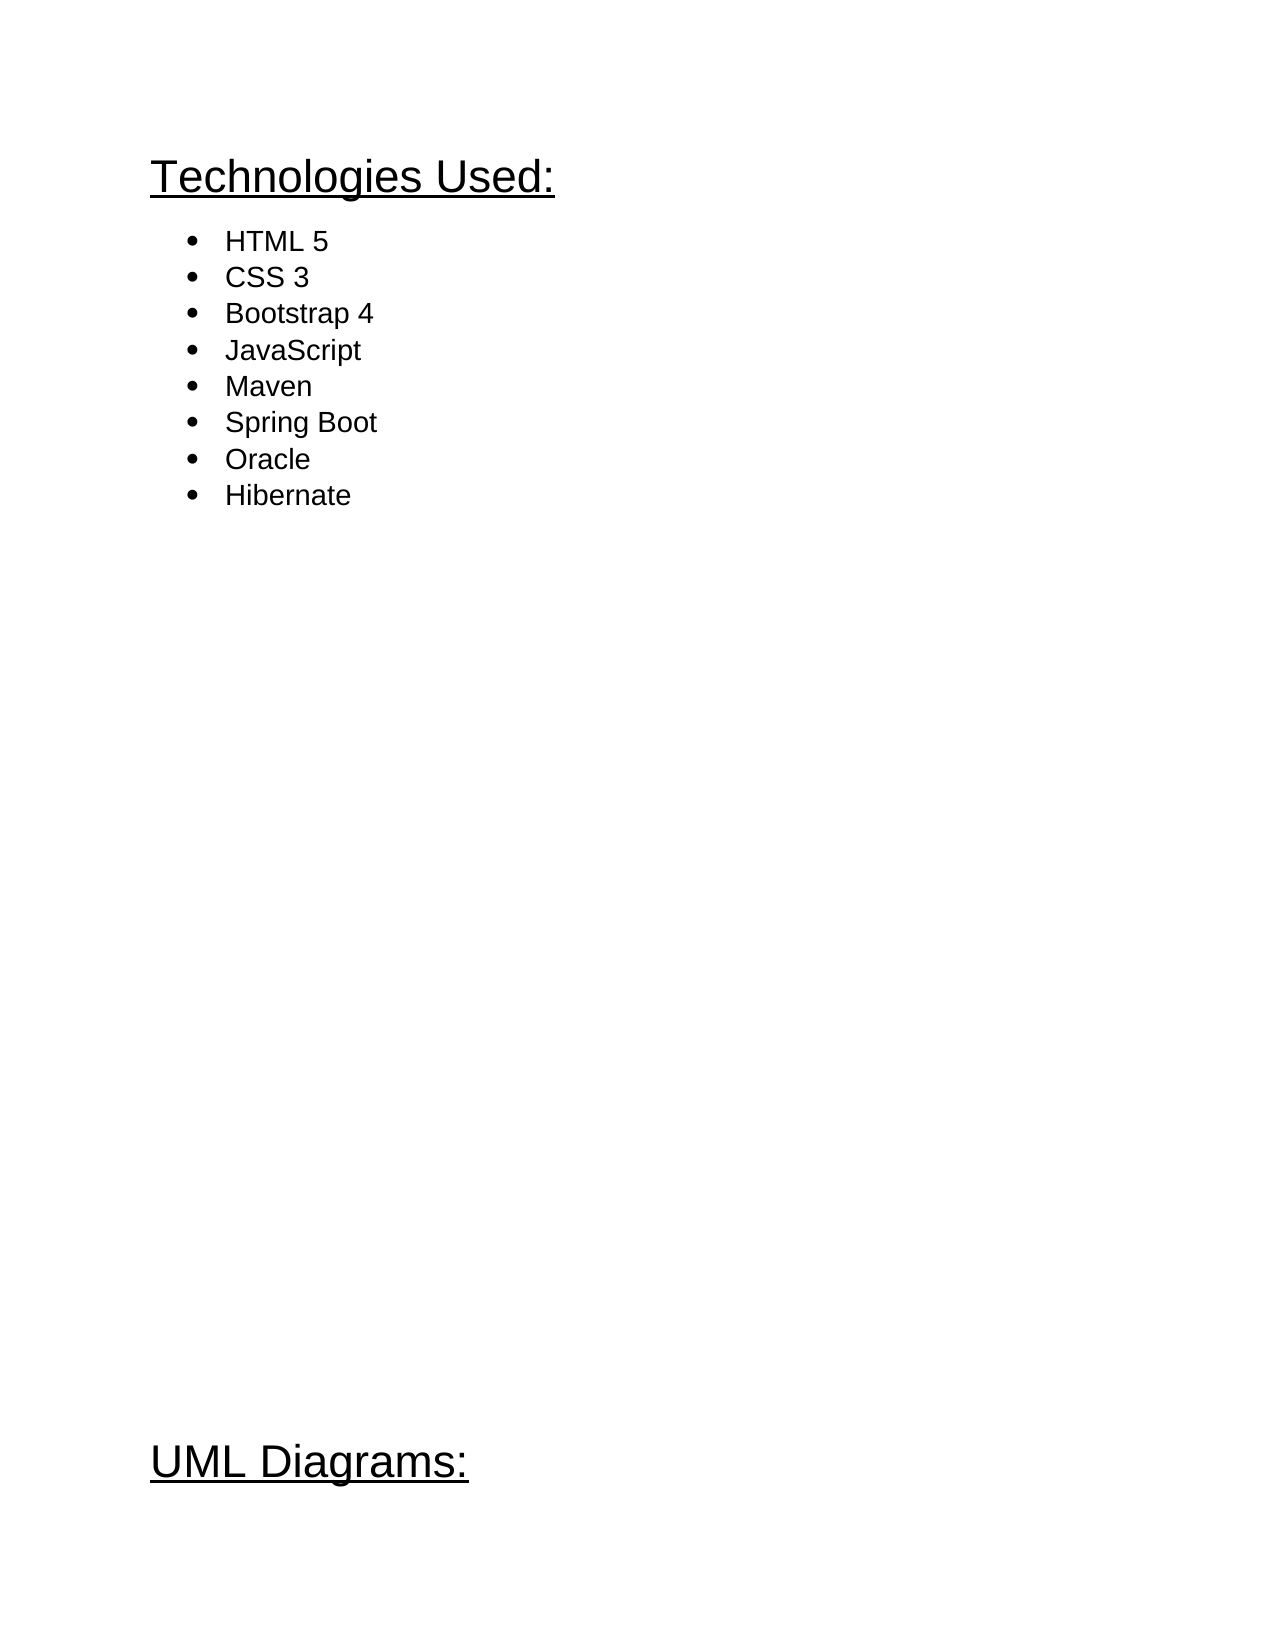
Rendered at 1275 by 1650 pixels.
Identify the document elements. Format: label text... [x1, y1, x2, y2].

list Maven [187, 369, 1125, 403]
list Hibernate [187, 478, 1125, 512]
list JavaScript [187, 333, 1125, 366]
list HTML 5 [187, 223, 1125, 257]
list Oracle [187, 442, 1125, 475]
text UML Diagrams: [150, 1435, 1125, 1487]
list Spring Boot [187, 405, 1125, 439]
list Bootstrap 4 [187, 296, 1125, 330]
list CSS 3 [187, 260, 1125, 294]
text Technologies Used: [150, 150, 1125, 203]
